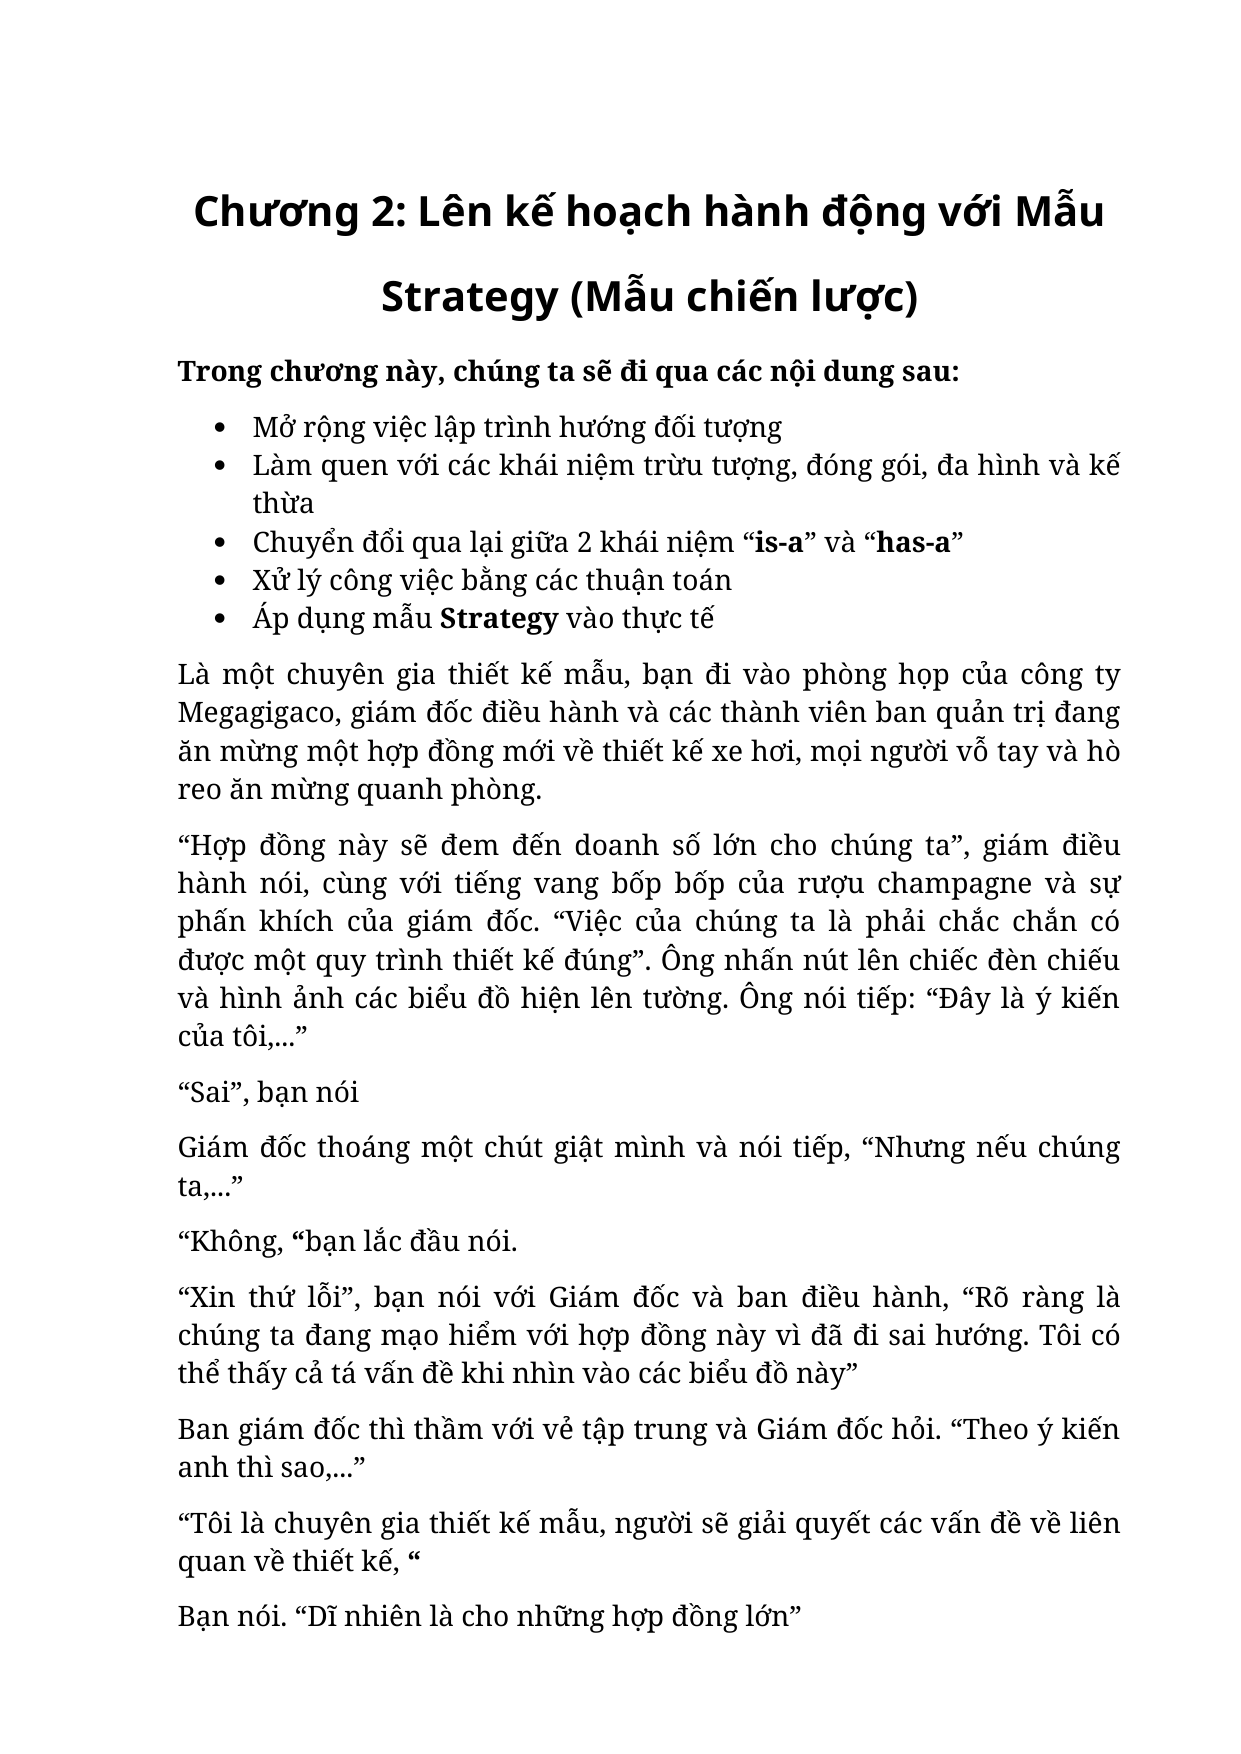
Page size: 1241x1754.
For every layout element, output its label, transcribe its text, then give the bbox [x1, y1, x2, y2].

list Xử lý công việc bằng các thuận toán [215, 560, 1122, 599]
text “Sai”, bạn nói [177, 1072, 1122, 1110]
text Bạn nói. “Dĩ nhiên là cho những hợp đồng lớn” [177, 1597, 1122, 1635]
text “Xin thứ lỗi”, bạn nói với Giám đốc và ban điều hành, “Rõ ràng là chúng ta đang mạo hiểm với hợp đồng này vì đã đi sai hướng. Tôi có thể thấy cả tá vấn đề khi nhìn vào các biểu đồ này” [177, 1277, 1122, 1392]
list Áp dụng mẫu Strategy vào thực tế [215, 599, 1122, 637]
text “Không, “bạn lắc đầu nói. [177, 1221, 1122, 1260]
list Làm quen với các khái niệm trừu tượng, đóng gói, đa hình và kế thừa [215, 445, 1122, 522]
text Giám đốc thoáng một chút giật mình và nói tiếp, “Nhưng nếu chúng ta,...” [177, 1127, 1122, 1204]
subtitle Chương 2: Lên kế hoạch hành động với Mẫu Strategy (Mẫu chiến lược) [177, 181, 1122, 323]
text “Hợp đồng này sẽ đem đến doanh số lớn cho chúng ta”, giám điều hành nói, cùng với tiếng vang bốp bốp của rượu champagne và sự phấn khích của giám đốc. “Việc của chúng ta là phải chắc chắn có được một quy trình thiết kế đúng”. Ông nhấn nút lên chiếc đèn chiếu và hình ảnh các biểu đồ hiện lên tường. Ông nói tiếp: “Đây là ý kiến của tôi,...” [177, 825, 1122, 1055]
text Là một chuyên gia thiết kế mẫu, bạn đi vào phòng họp của công ty Megagigaco, giám đốc điều hành và các thành viên ban quản trị đang ăn mừng một hợp đồng mới về thiết kế xe hơi, mọi người vỗ tay và hò reo ăn mừng quanh phòng. [177, 654, 1122, 808]
list Chuyển đổi qua lại giữa 2 khái niệm “is-a” và “has-a” [215, 522, 1122, 560]
list Mở rộng việc lập trình hướng đối tượng [215, 407, 1122, 445]
text Ban giám đốc thì thầm với vẻ tập trung và Giám đốc hỏi. “Theo ý kiến anh thì sao,...” [177, 1409, 1122, 1486]
text Trong chương này, chúng ta sẽ đi qua các nội dung sau: [177, 352, 1122, 390]
text “Tôi là chuyên gia thiết kế mẫu, người sẽ giải quyết các vấn đề về liên quan về thiết kế, “ [177, 1503, 1122, 1579]
